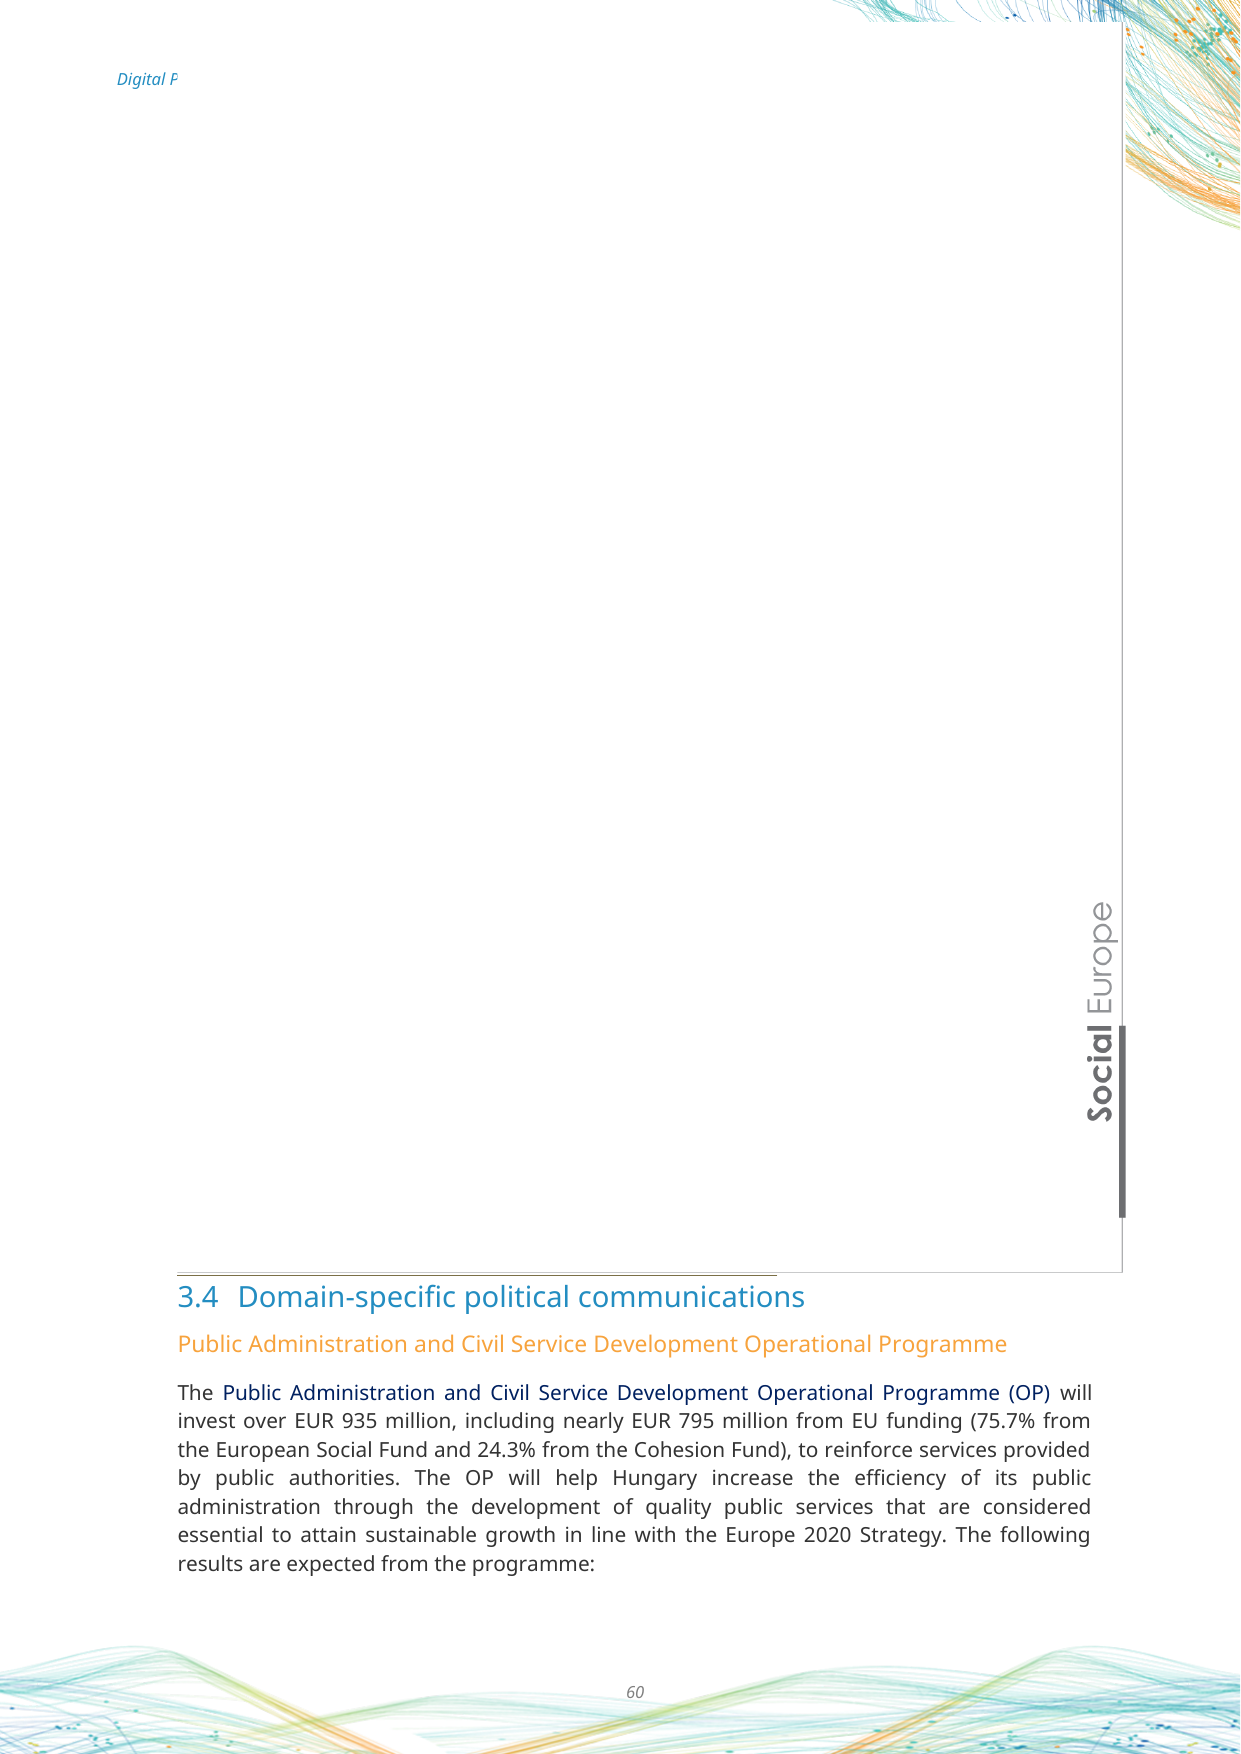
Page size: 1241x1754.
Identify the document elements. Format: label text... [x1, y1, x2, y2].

text The Public Administration and Civil Service Development Operational Programme (OP) will invest over EUR 935 million, including nearly EUR 795 million from EU funding (75.7% from the European Social Fund and 24.3% from the Cohesion Fund), to reinforce services provided by public authorities. The OP will help Hungary increase the efficiency of its public administration through the development of quality public services that are considered essential to attain sustainable growth in line with the Europe 2020 Strategy. The following results are expected from the programme: [177, 1378, 1092, 1577]
subtitle Domain-specific political communications [177, 1276, 1092, 1316]
picture [177, 0, 1241, 1273]
picture [0, 1621, 1241, 1754]
subtitle Public Administration and Civil Service Development Operational Programme [177, 1328, 1092, 1359]
